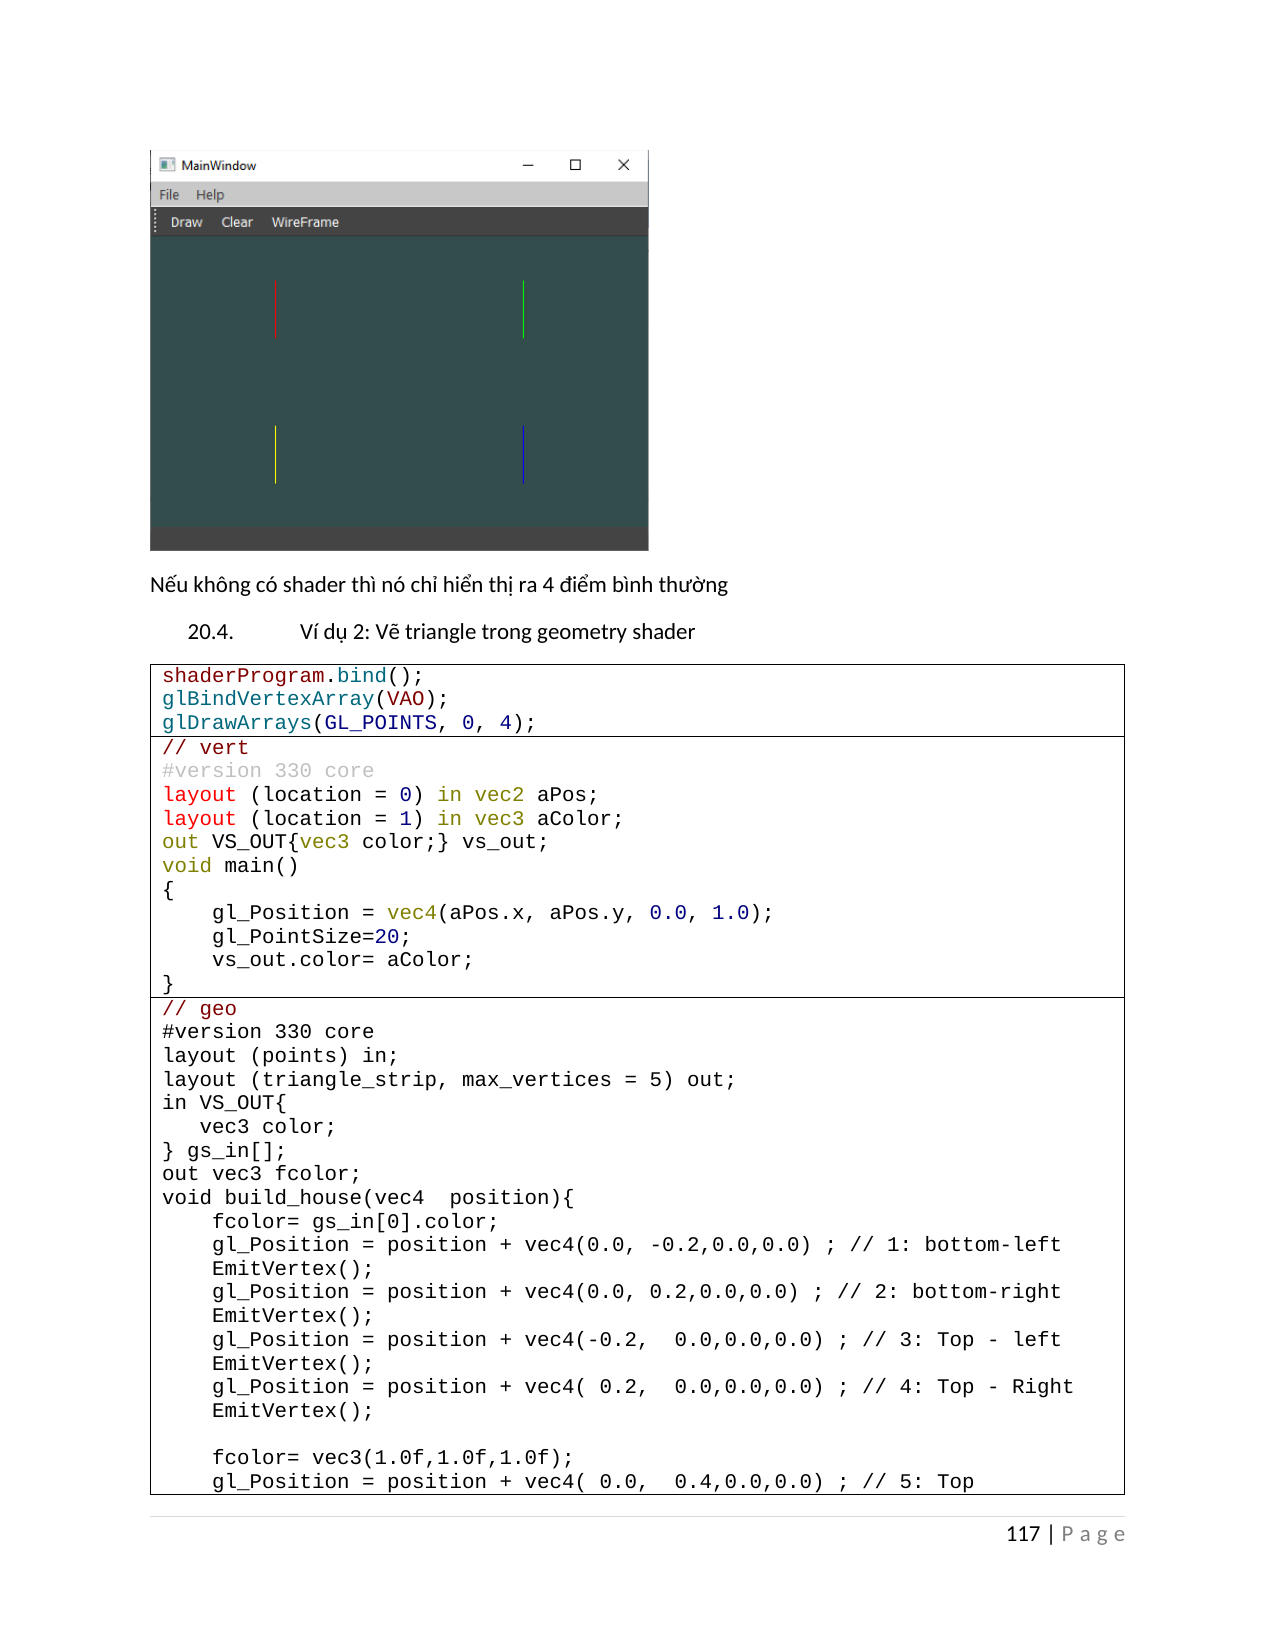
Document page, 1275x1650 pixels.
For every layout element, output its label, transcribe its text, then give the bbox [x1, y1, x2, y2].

text Nếu không có shader thì nó chỉ hiển thị ra 4 điểm bình thường [150, 570, 1125, 598]
table_header shaderProgram.bind(); glBindVertexArray(VAO); glDrawArrays(GL_POINTS, 0, 4); [151, 665, 1124, 736]
list Ví dụ 2: Vẽ triangle trong geometry shader [187, 617, 1125, 645]
picture [150, 150, 649, 551]
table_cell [151, 998, 1124, 1494]
table_cell // vert #version 330 core layout (location = 0) in vec2 aPos; layout (location = 1) in vec3 aColor; out VS_OUT{vec3 color;} vs_out; void main() { gl_Position = vec4(aPos.x, aPos.y, 0.0, 1.0); gl_PointSize=20; vs_out.color= aColor; } [151, 737, 1124, 997]
